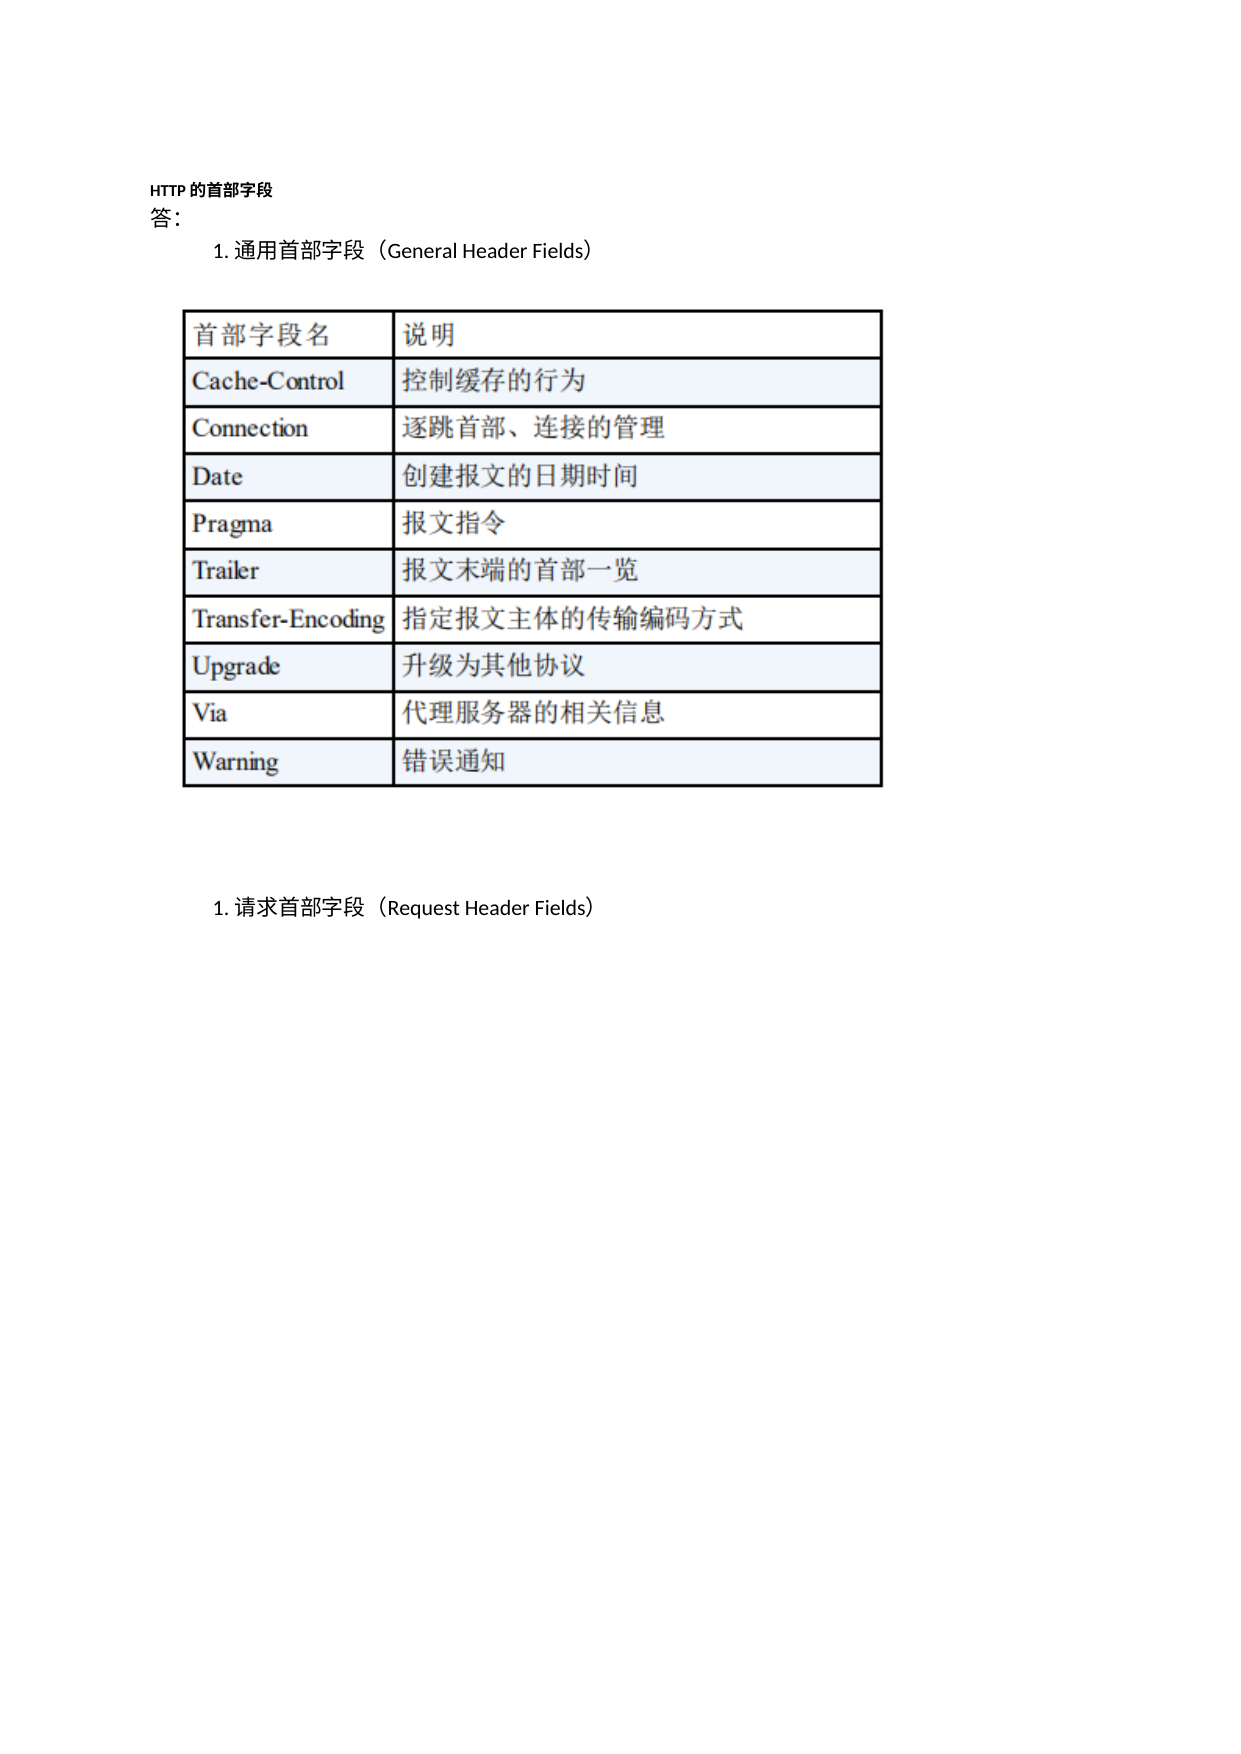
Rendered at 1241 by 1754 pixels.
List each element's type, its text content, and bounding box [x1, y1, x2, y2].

text 答： [150, 201, 1090, 233]
picture [150, 291, 927, 811]
text HTTP的首部字段 [150, 177, 1090, 201]
text 1. 请求首部字段（Request Header Fields） [212, 890, 1090, 922]
text 1. 通用首部字段（General Header Fields） [212, 233, 1090, 265]
